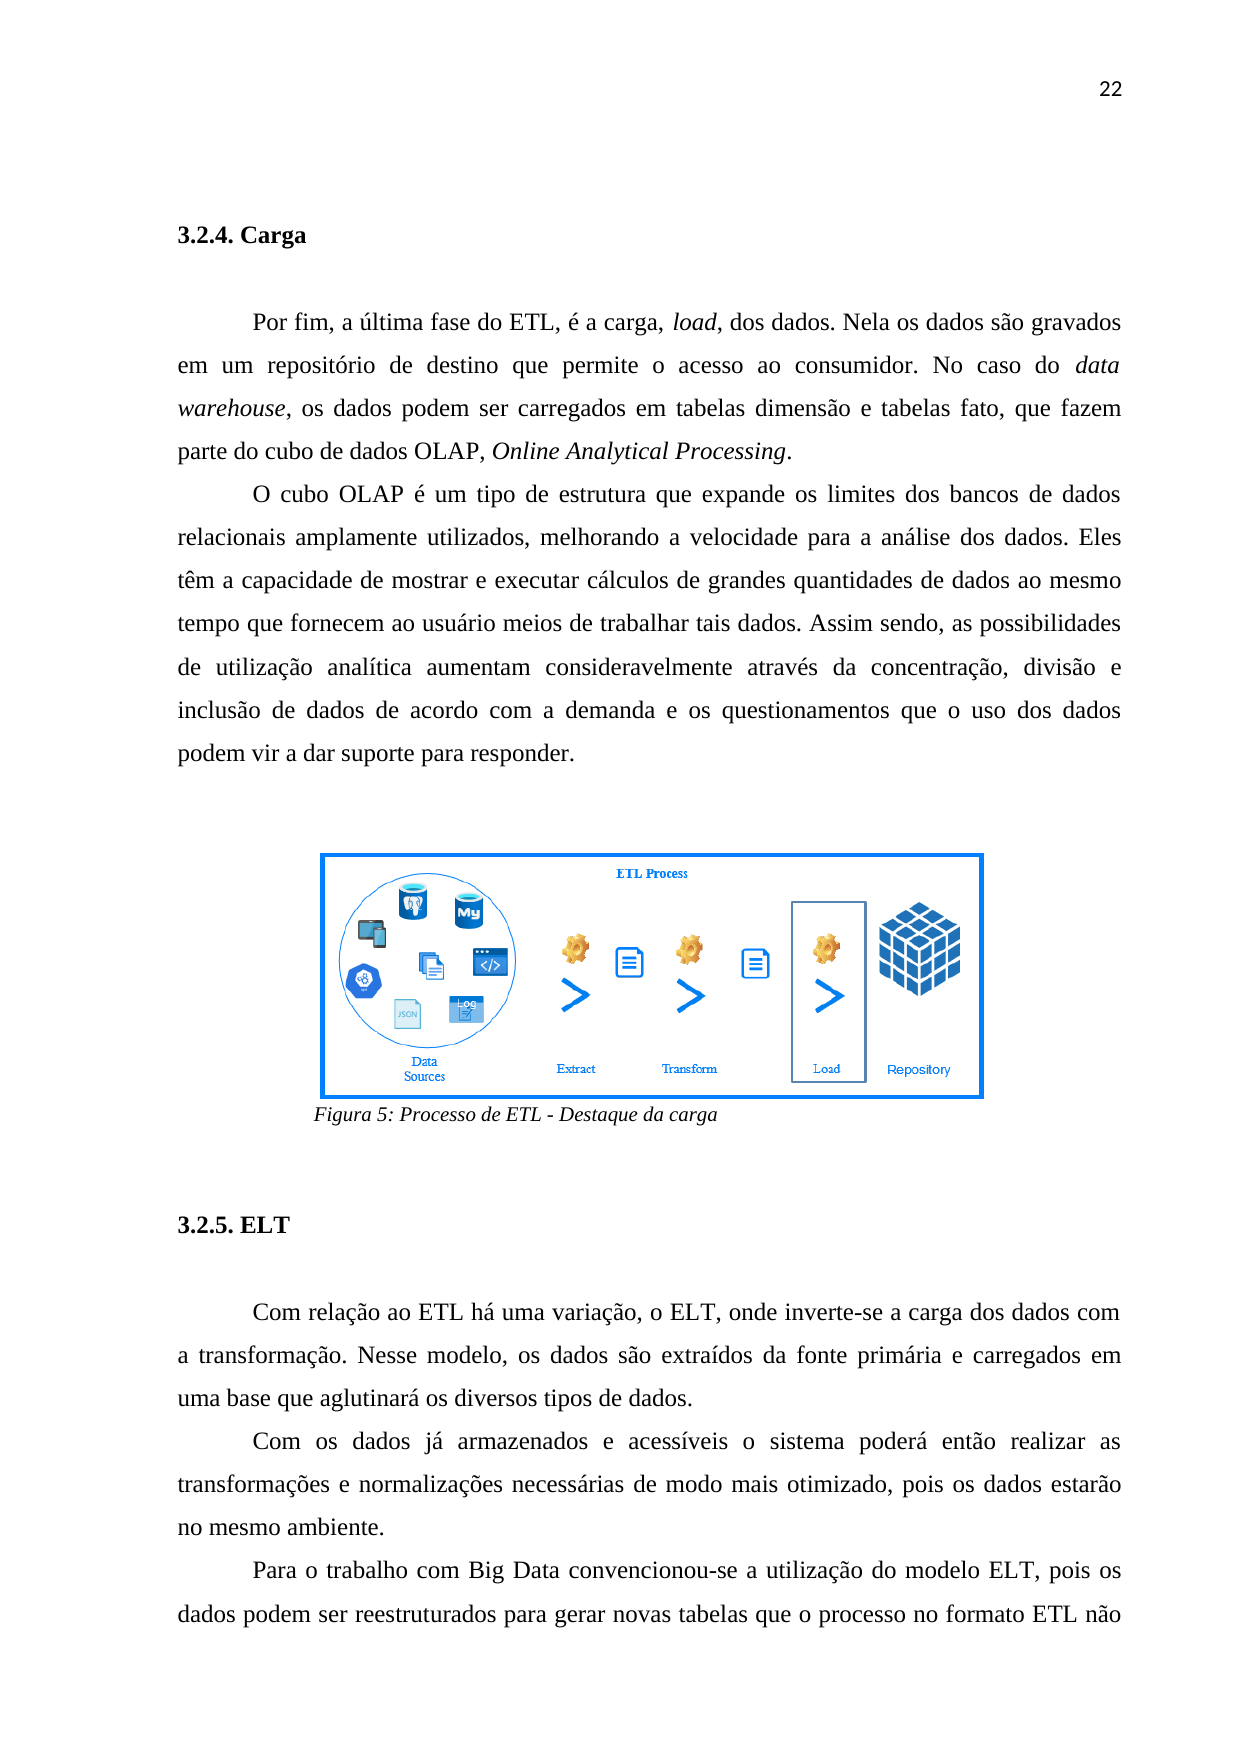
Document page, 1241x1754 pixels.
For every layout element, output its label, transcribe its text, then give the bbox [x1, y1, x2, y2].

text Com relação ao ETL há uma variação, o ELT, onde inverte-se a carga dos dados com a transformação. Nesse modelo, os dados são extraídos da fonte primária e carregados em uma base que aglutinará os diversos tipos de dados. [177, 1297, 1122, 1412]
text Por fim, a última fase do ETL, é a carga, load, dos dados. Nela os dados são gravados em um repositório de destino que permite o acesso ao consumidor. No caso do data warehouse, os dados podem ser carregados em tabelas dimensão e tabelas fato, que fazem parte do cubo de dados OLAP, Online Analytical Processing. [177, 307, 1122, 465]
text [177, 1556, 1122, 1627]
subtitle 3.2.4. Carga [177, 220, 1122, 249]
subtitle 3.2.5. ELT [177, 1211, 1122, 1239]
picture [313, 843, 989, 1099]
text O cubo OLAP é um tipo de estrutura que expande os limites dos bancos de dados relacionais amplamente utilizados, melhorando a velocidade para a análise dos dados. Eles têm a capacidade de mostrar e executar cálculos de grandes quantidades de dados ao mesmo tempo que fornecem ao usuário meios de trabalhar tais dados. Assim sendo, as possibilidades de utilização analítica aumentam consideravelmente através da concentração, divisão e inclusão de dados de acordo com a demanda e os questionamentos que o uso dos dados podem vir a dar suporte para responder. [177, 479, 1122, 767]
text Com os dados já armazenados e acessíveis o sistema poderá então realizar as transformações e normalizações necessárias de modo mais otimizado, pois os dados estarão no mesmo ambiente. [177, 1426, 1122, 1541]
